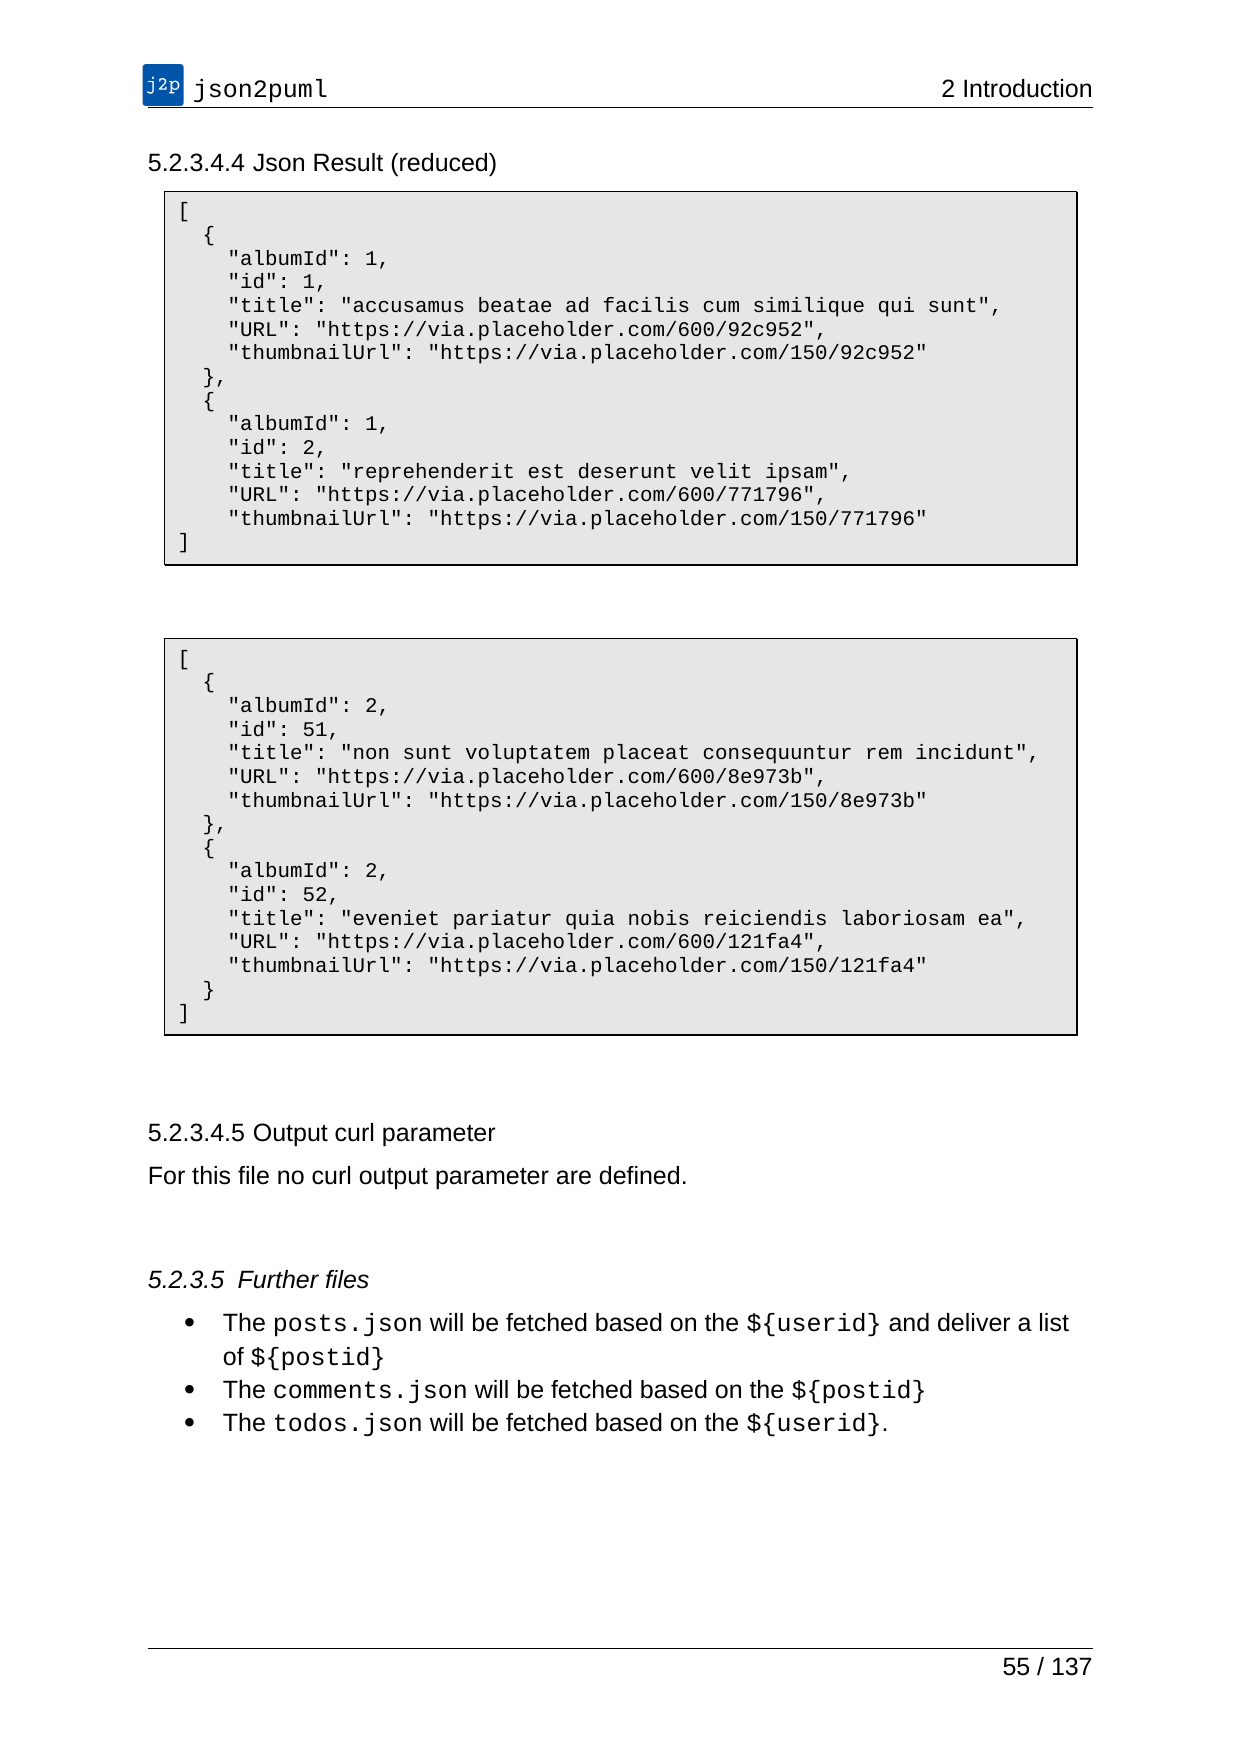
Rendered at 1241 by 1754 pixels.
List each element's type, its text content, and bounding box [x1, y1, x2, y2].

text "albumId": 2, [165, 851, 1076, 875]
subtitle Further files [148, 1265, 1093, 1293]
list The todos.json will be fetched based on the ${userid}. [185, 1408, 1093, 1439]
text ] [165, 522, 1076, 564]
text [ [165, 639, 1076, 662]
text "title": "eveniet pariatur quia nobis reiciendis laboriosam ea", [165, 898, 1076, 922]
text "URL": "https://via.placeholder.com/600/771796", [165, 475, 1076, 498]
text "id": 1, [165, 262, 1076, 286]
list The posts.json will be fetched based on the ${userid} and deliver a list of ${postid} [185, 1308, 1093, 1372]
text For this file no curl output parameter are defined. [148, 1161, 1093, 1190]
list The comments.json will be fetched based on the ${postid} [185, 1375, 1093, 1406]
text "albumId": 2, [165, 686, 1076, 709]
text ] [165, 993, 1076, 1034]
text { [165, 215, 1076, 238]
text [ [165, 192, 1076, 215]
subtitle Json Result (reduced) [148, 148, 1093, 176]
text "id": 2, [165, 428, 1076, 451]
text "URL": "https://via.placeholder.com/600/8e973b", [165, 757, 1076, 780]
text "URL": "https://via.placeholder.com/600/121fa4", [165, 922, 1076, 946]
text "title": "non sunt voluptatem placeat consequuntur rem incidunt", [165, 733, 1076, 757]
text { [165, 662, 1076, 686]
picture [142, 64, 184, 106]
text { [165, 380, 1076, 404]
text }, [165, 357, 1076, 380]
text "id": 51, [165, 709, 1076, 733]
text "title": "accusamus beatae ad facilis cum similique qui sunt", [165, 286, 1076, 309]
subtitle Output curl parameter [148, 1117, 1093, 1146]
text "id": 52, [165, 875, 1076, 898]
text "thumbnailUrl": "https://via.placeholder.com/150/8e973b" [165, 780, 1076, 804]
text "URL": "https://via.placeholder.com/600/92c952", [165, 309, 1076, 333]
text "thumbnailUrl": "https://via.placeholder.com/150/771796" [165, 498, 1076, 522]
text "title": "reprehenderit est deserunt velit ipsam", [165, 451, 1076, 475]
text } [165, 969, 1076, 993]
text "thumbnailUrl": "https://via.placeholder.com/150/121fa4" [165, 946, 1076, 969]
text "thumbnailUrl": "https://via.placeholder.com/150/92c952" [165, 333, 1076, 357]
text }, [165, 804, 1076, 827]
text "albumId": 1, [165, 238, 1076, 262]
text "albumId": 1, [165, 404, 1076, 428]
text { [165, 827, 1076, 851]
